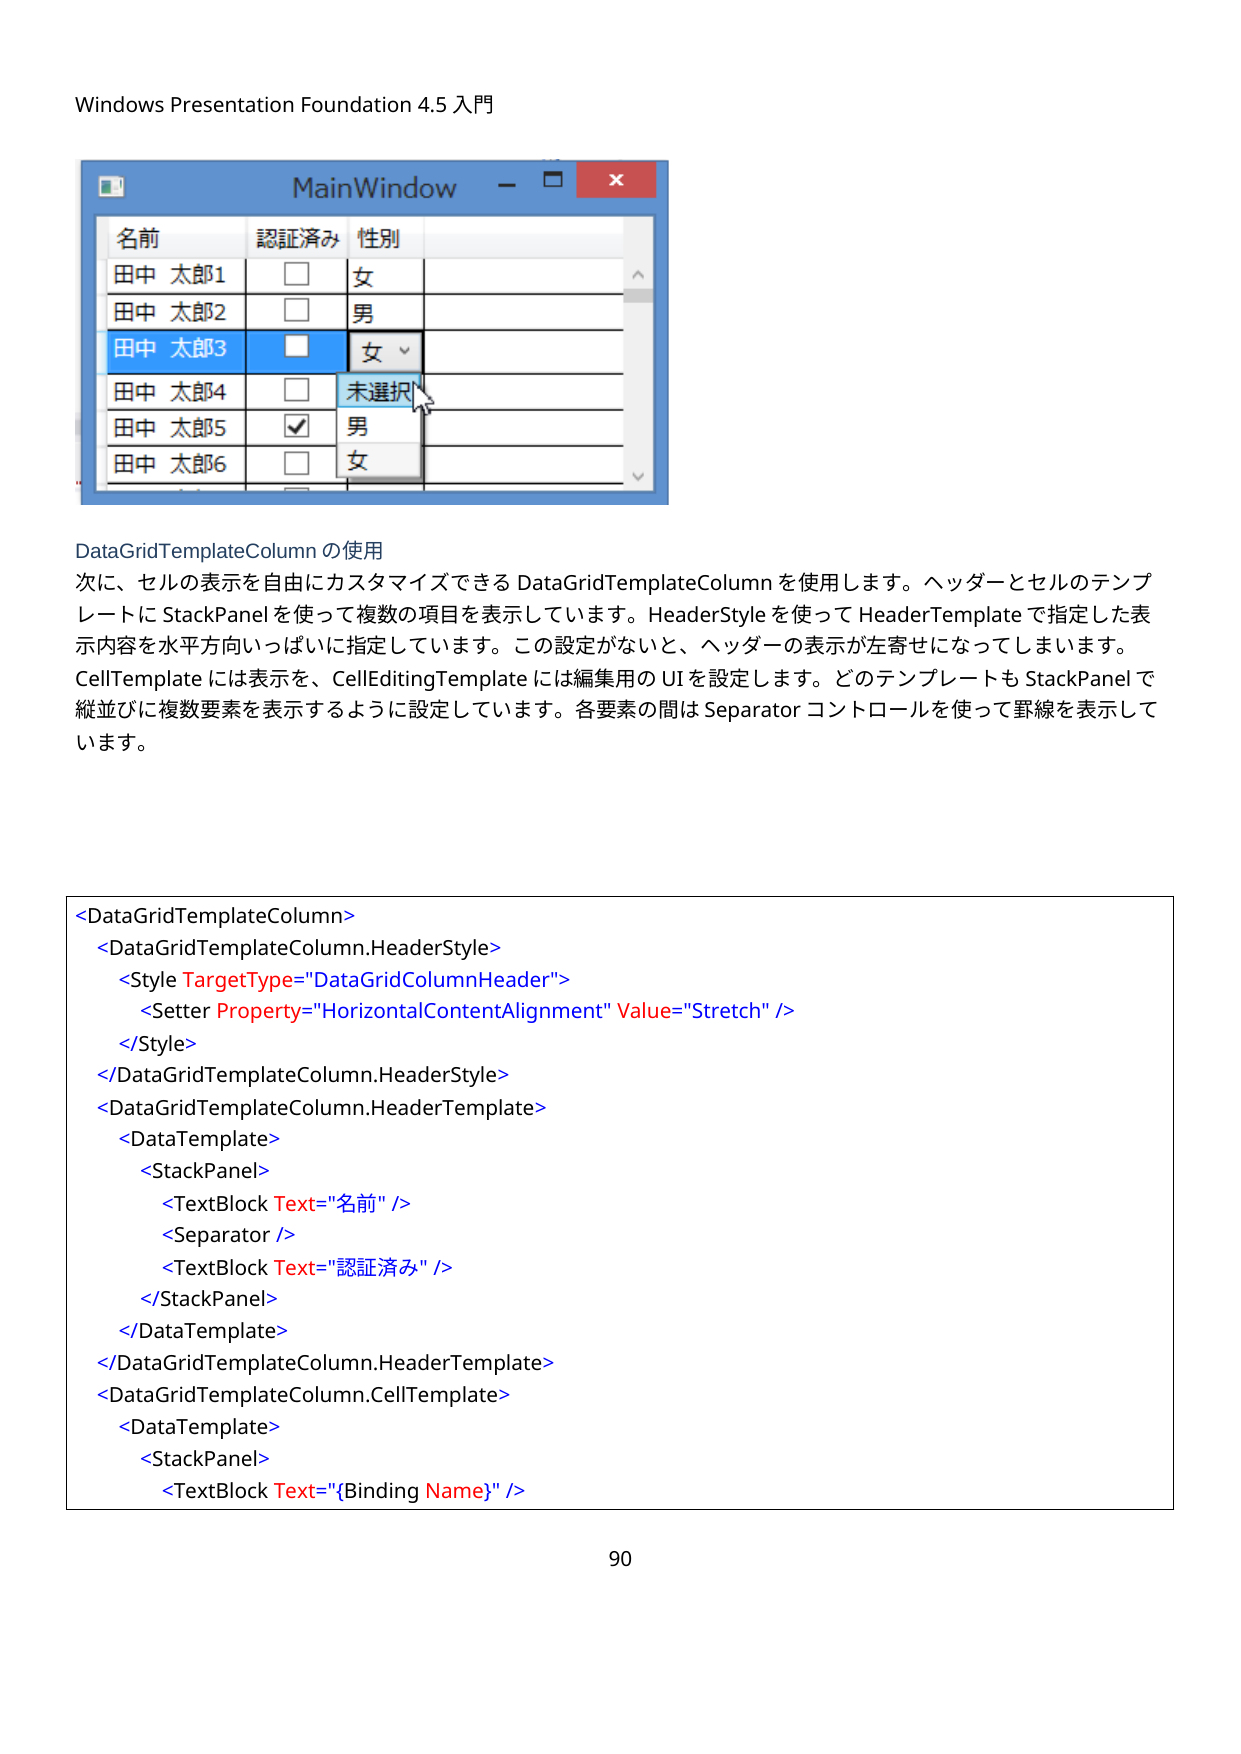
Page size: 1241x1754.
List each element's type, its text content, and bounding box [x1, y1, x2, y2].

text </DataGridTemplateColumn.HeaderStyle> [75, 1059, 1165, 1091]
text <DataTemplate> [75, 1411, 1165, 1443]
subtitle DataGridTemplateColumnの使用 [75, 533, 1165, 565]
text <Style TargetType="DataGridColumnHeader"> [75, 963, 1165, 995]
text </Style> [75, 1027, 1165, 1059]
text <StackPanel> [75, 1155, 1165, 1187]
text <DataGridTemplateColumn> [67, 897, 1173, 931]
text <Separator /> [75, 1219, 1165, 1251]
text <Setter Property="HorizontalContentAlignment" Value="Stretch" /> [75, 995, 1165, 1027]
text 次に、セルの表示を自由にカスタマイズできるDataGridTemplateColumnを使用します。ヘッダーとセルのテンプレートにStackPanelを使って複数の項目を表示しています。HeaderStyleを使ってHeaderTemplateで指定した表示内容を水平方向いっぱいに指定しています。この設定がないと、ヘッダーの表示が左寄せになってしまいます。CellTemplateには表示を、CellEditingTemplateには編集用のUIを設定します。どのテンプレートもStackPanelで縦並びに複数要素を表示するように設定しています。各要素の間はSeparatorコントロールを使って罫線を表示しています。 [75, 565, 1165, 757]
text <DataGridTemplateColumn.CellTemplate> [75, 1379, 1165, 1411]
text </StackPanel> [75, 1283, 1165, 1315]
picture [75, 159, 669, 505]
text <DataGridTemplateColumn.HeaderTemplate> [75, 1091, 1165, 1123]
text <TextBlock Text="名前" /> [75, 1187, 1165, 1219]
text <TextBlock Text="{Binding Name}" /> [67, 1471, 1173, 1509]
text </DataTemplate> [75, 1315, 1165, 1347]
text <DataGridTemplateColumn.HeaderStyle> [75, 931, 1165, 963]
text <DataTemplate> [75, 1123, 1165, 1155]
text <StackPanel> [75, 1443, 1165, 1471]
text <TextBlock Text="認証済み" /> [75, 1251, 1165, 1283]
text </DataGridTemplateColumn.HeaderTemplate> [75, 1347, 1165, 1379]
